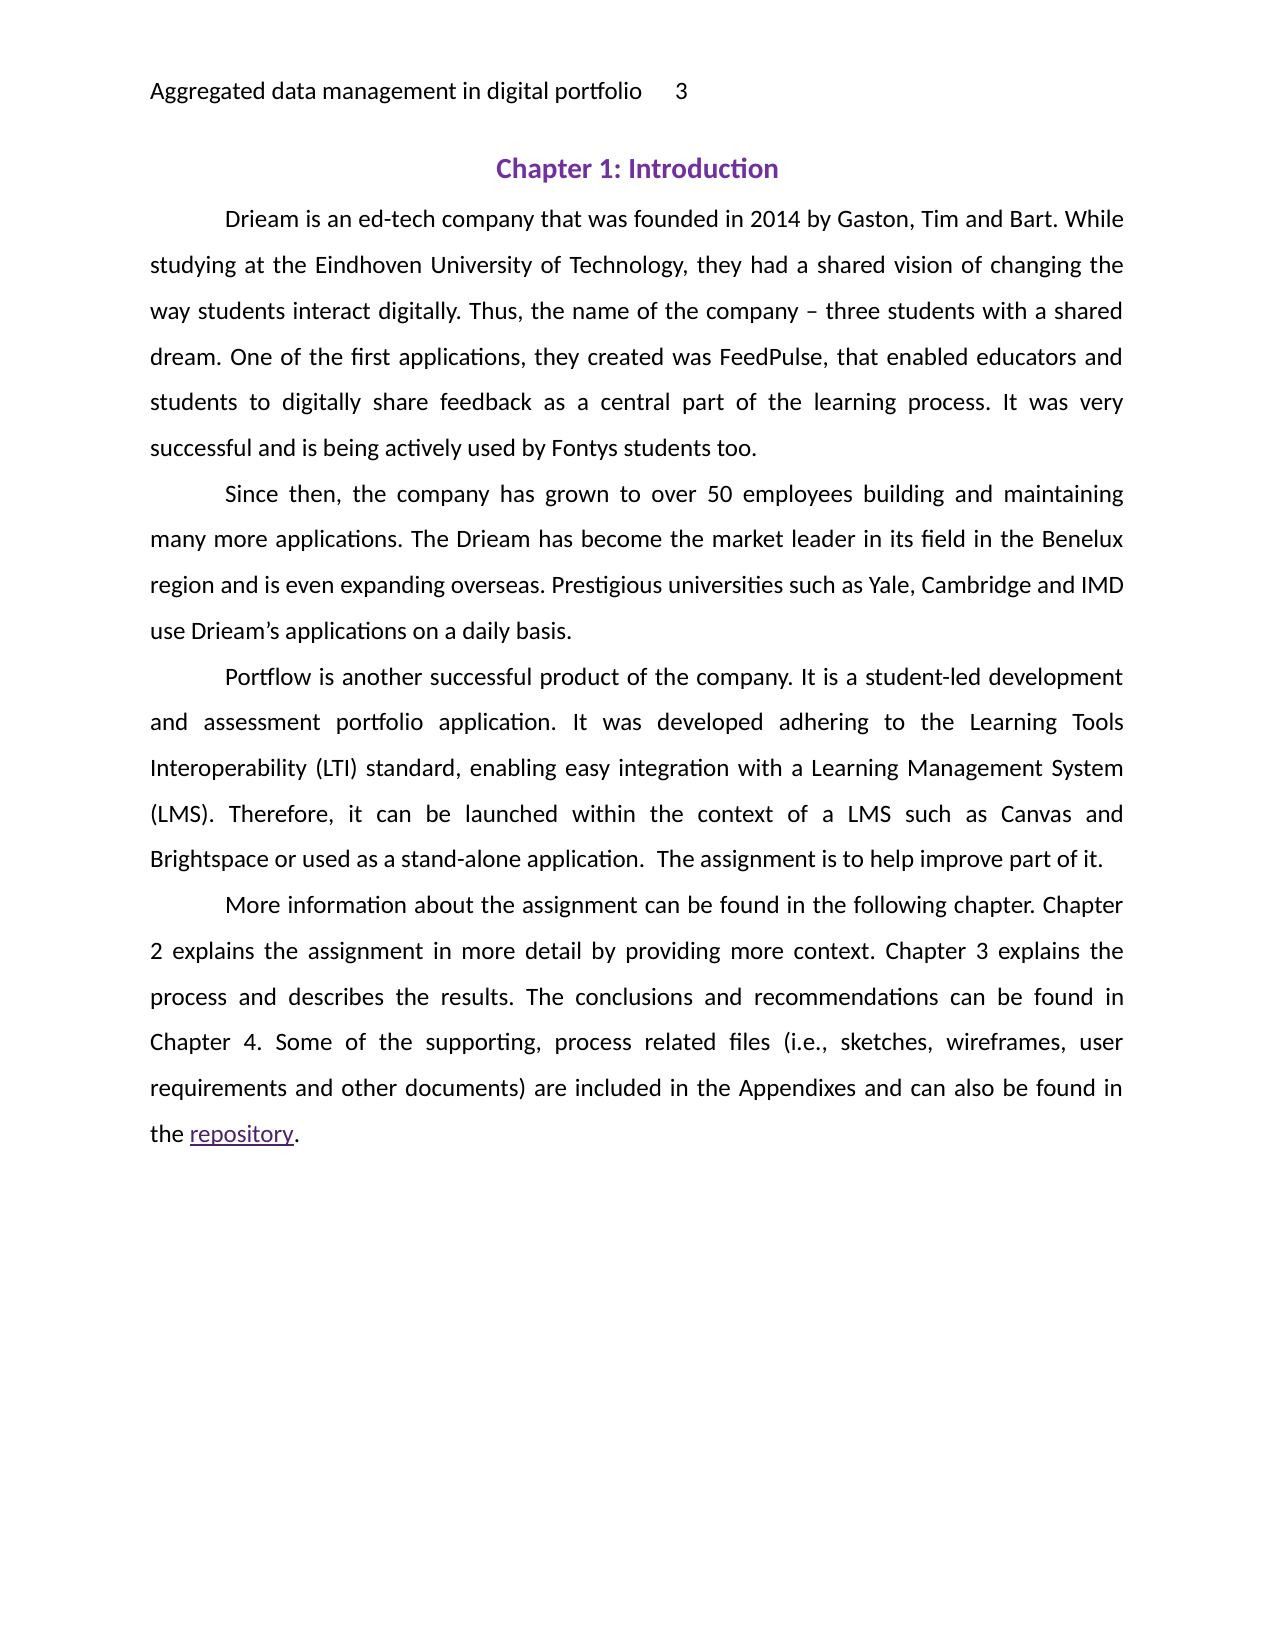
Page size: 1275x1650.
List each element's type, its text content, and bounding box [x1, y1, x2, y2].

subtitle Chapter 1: Introduction [150, 150, 1125, 186]
text Portflow is another successful product of the company. It is a student-led development and assessment portfolio application. It was developed adhering to the Learning Tools Interoperability (LTI) standard, enabling easy integration with a Learning Management System (LMS). Therefore, it can be launched within the context of a LMS such as Canvas and Brightspace or used as a stand-alone application. The assignment is to help improve part of it. [150, 661, 1125, 874]
text More information about the assignment can be found in the following chapter. Chapter 2 explains the assignment in more detail by providing more context. Chapter 3 explains the process and describes the results. The conclusions and recommendations can be found in Chapter 4. Some of the supporting, process related files (i.e., sketches, wireframes, user requirements and other documents) are included in the Appendixes and can also be found in the repository. [150, 889, 1125, 1148]
text Drieam is an ed-tech company that was founded in 2014 by Gaston, Tim and Bart. While studying at the Eindhoven University of Technology, they had a shared vision of changing the way students interact digitally. Thus, the name of the company – three students with a shared dream. One of the first applications, they created was FeedPulse, that enabled educators and students to digitally share feedback as a central part of the learning process. It was very successful and is being actively used by Fontys students too. [150, 203, 1125, 463]
text Since then, the company has grown to over 50 employees building and maintaining many more applications. The Drieam has become the market leader in its field in the Benelux region and is even expanding overseas. Prestigious universities such as Yale, Cambridge and IMD use Drieam’s applications on a daily basis. [150, 478, 1125, 646]
